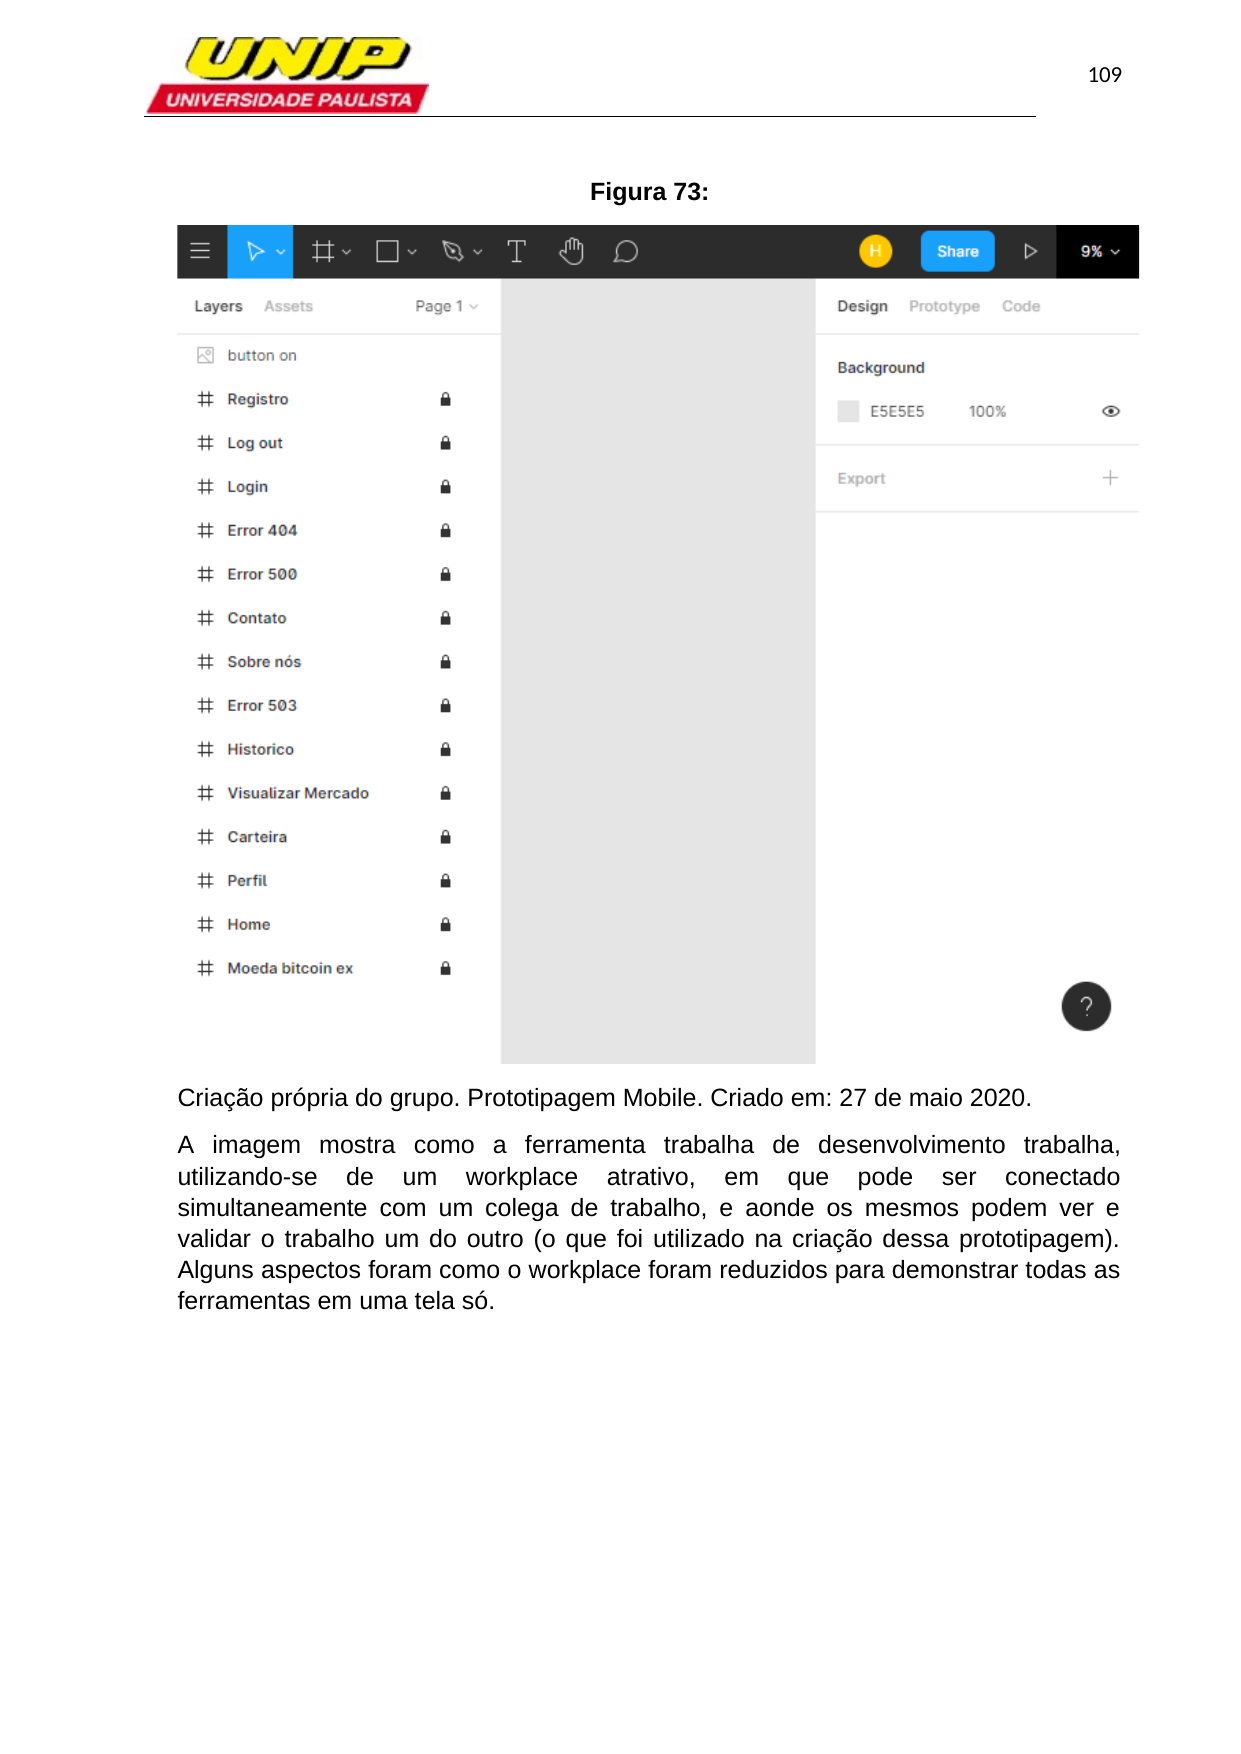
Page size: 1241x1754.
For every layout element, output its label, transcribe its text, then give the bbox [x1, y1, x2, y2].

picture [146, 37, 429, 114]
text Criação própria do grupo. Prototipagem Mobile. Criado em: 27 de maio 2020. [177, 1083, 1122, 1112]
picture [177, 225, 1140, 1064]
text Figura 73: [177, 177, 1122, 206]
text A imagem mostra como a ferramenta trabalha de desenvolvimento trabalha, utilizando-se de um workplace atrativo, em que pode ser conectado simultaneamente com um colega de trabalho, e aonde os mesmos podem ver e validar o trabalho um do outro (o que foi utilizado na criação dessa prototipagem). Alguns aspectos foram como o workplace foram reduzidos para demonstrar todas as ferramentas em uma tela só. [177, 1131, 1122, 1314]
